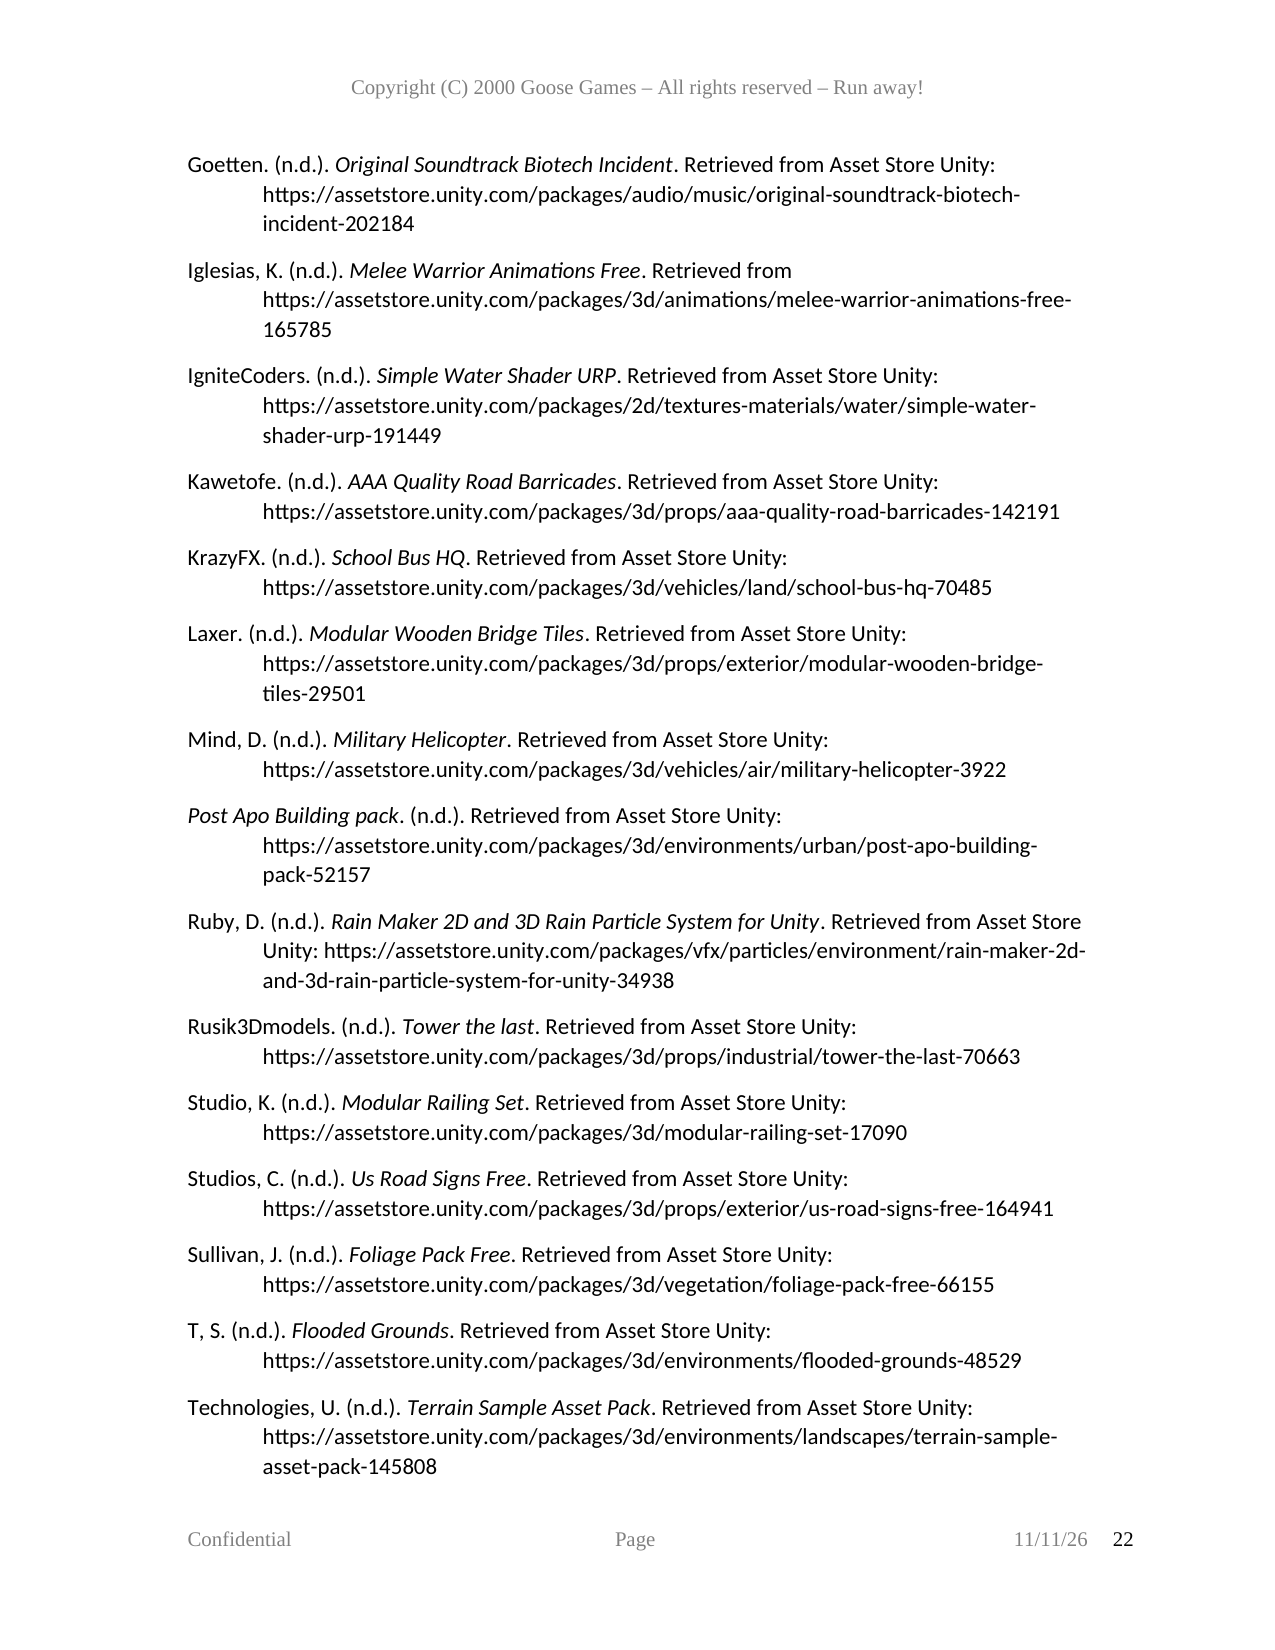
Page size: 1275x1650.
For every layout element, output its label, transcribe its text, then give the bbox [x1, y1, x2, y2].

text Post Apo Building pack. (n.d.). Retrieved from Asset Store Unity: https://assetstore.unity.com/packages/3d/environments/urban/post-apo-building-pack-52157 [187, 801, 1087, 888]
text Technologies, U. (n.d.). Terrain Sample Asset Pack. Retrieved from Asset Store Unity: https://assetstore.unity.com/packages/3d/environments/landscapes/terrain-sample-asset-pack-145808 [187, 1393, 1087, 1480]
text Studio, K. (n.d.). Modular Railing Set. Retrieved from Asset Store Unity: https://assetstore.unity.com/packages/3d/modular-railing-set-17090 [187, 1088, 1087, 1146]
text Goetten. (n.d.). Original Soundtrack Biotech Incident. Retrieved from Asset Store Unity: https://assetstore.unity.com/packages/audio/music/original-soundtrack-biotech-incident-202184 [187, 150, 1087, 237]
text T, S. (n.d.). Flooded Grounds. Retrieved from Asset Store Unity: https://assetstore.unity.com/packages/3d/environments/flooded-grounds-48529 [187, 1317, 1087, 1374]
text KrazyFX. (n.d.). School Bus HQ. Retrieved from Asset Store Unity: https://assetstore.unity.com/packages/3d/vehicles/land/school-bus-hq-70485 [187, 543, 1087, 601]
text Studios, C. (n.d.). Us Road Signs Free. Retrieved from Asset Store Unity: https://assetstore.unity.com/packages/3d/props/exterior/us-road-signs-free-164941 [187, 1164, 1087, 1222]
text Rusik3Dmodels. (n.d.). Tower the last. Retrieved from Asset Store Unity: https://assetstore.unity.com/packages/3d/props/industrial/tower-the-last-70663 [187, 1012, 1087, 1070]
text Iglesias, K. (n.d.). Melee Warrior Animations Free. Retrieved from https://assetstore.unity.com/packages/3d/animations/melee-warrior-animations-free-165785 [187, 256, 1087, 343]
text Ruby, D. (n.d.). Rain Maker 2D and 3D Rain Particle System for Unity. Retrieved from Asset Store Unity: https://assetstore.unity.com/packages/vfx/particles/environment/rain-maker-2d-and-3d-rain-particle-system-for-unity-34938 [187, 907, 1087, 994]
text Mind, D. (n.d.). Military Helicopter. Retrieved from Asset Store Unity: https://assetstore.unity.com/packages/3d/vehicles/air/military-helicopter-3922 [187, 725, 1087, 783]
text IgniteCoders. (n.d.). Simple Water Shader URP. Retrieved from Asset Store Unity: https://assetstore.unity.com/packages/2d/textures-materials/water/simple-water-shader-urp-191449 [187, 361, 1087, 449]
text Laxer. (n.d.). Modular Wooden Bridge Tiles. Retrieved from Asset Store Unity: https://assetstore.unity.com/packages/3d/props/exterior/modular-wooden-bridge-tiles-29501 [187, 619, 1087, 707]
text Sullivan, J. (n.d.). Foliage Pack Free. Retrieved from Asset Store Unity: https://assetstore.unity.com/packages/3d/vegetation/foliage-pack-free-66155 [187, 1241, 1087, 1298]
text Kawetofe. (n.d.). AAA Quality Road Barricades. Retrieved from Asset Store Unity: https://assetstore.unity.com/packages/3d/props/aaa-quality-road-barricades-142191 [187, 467, 1087, 525]
